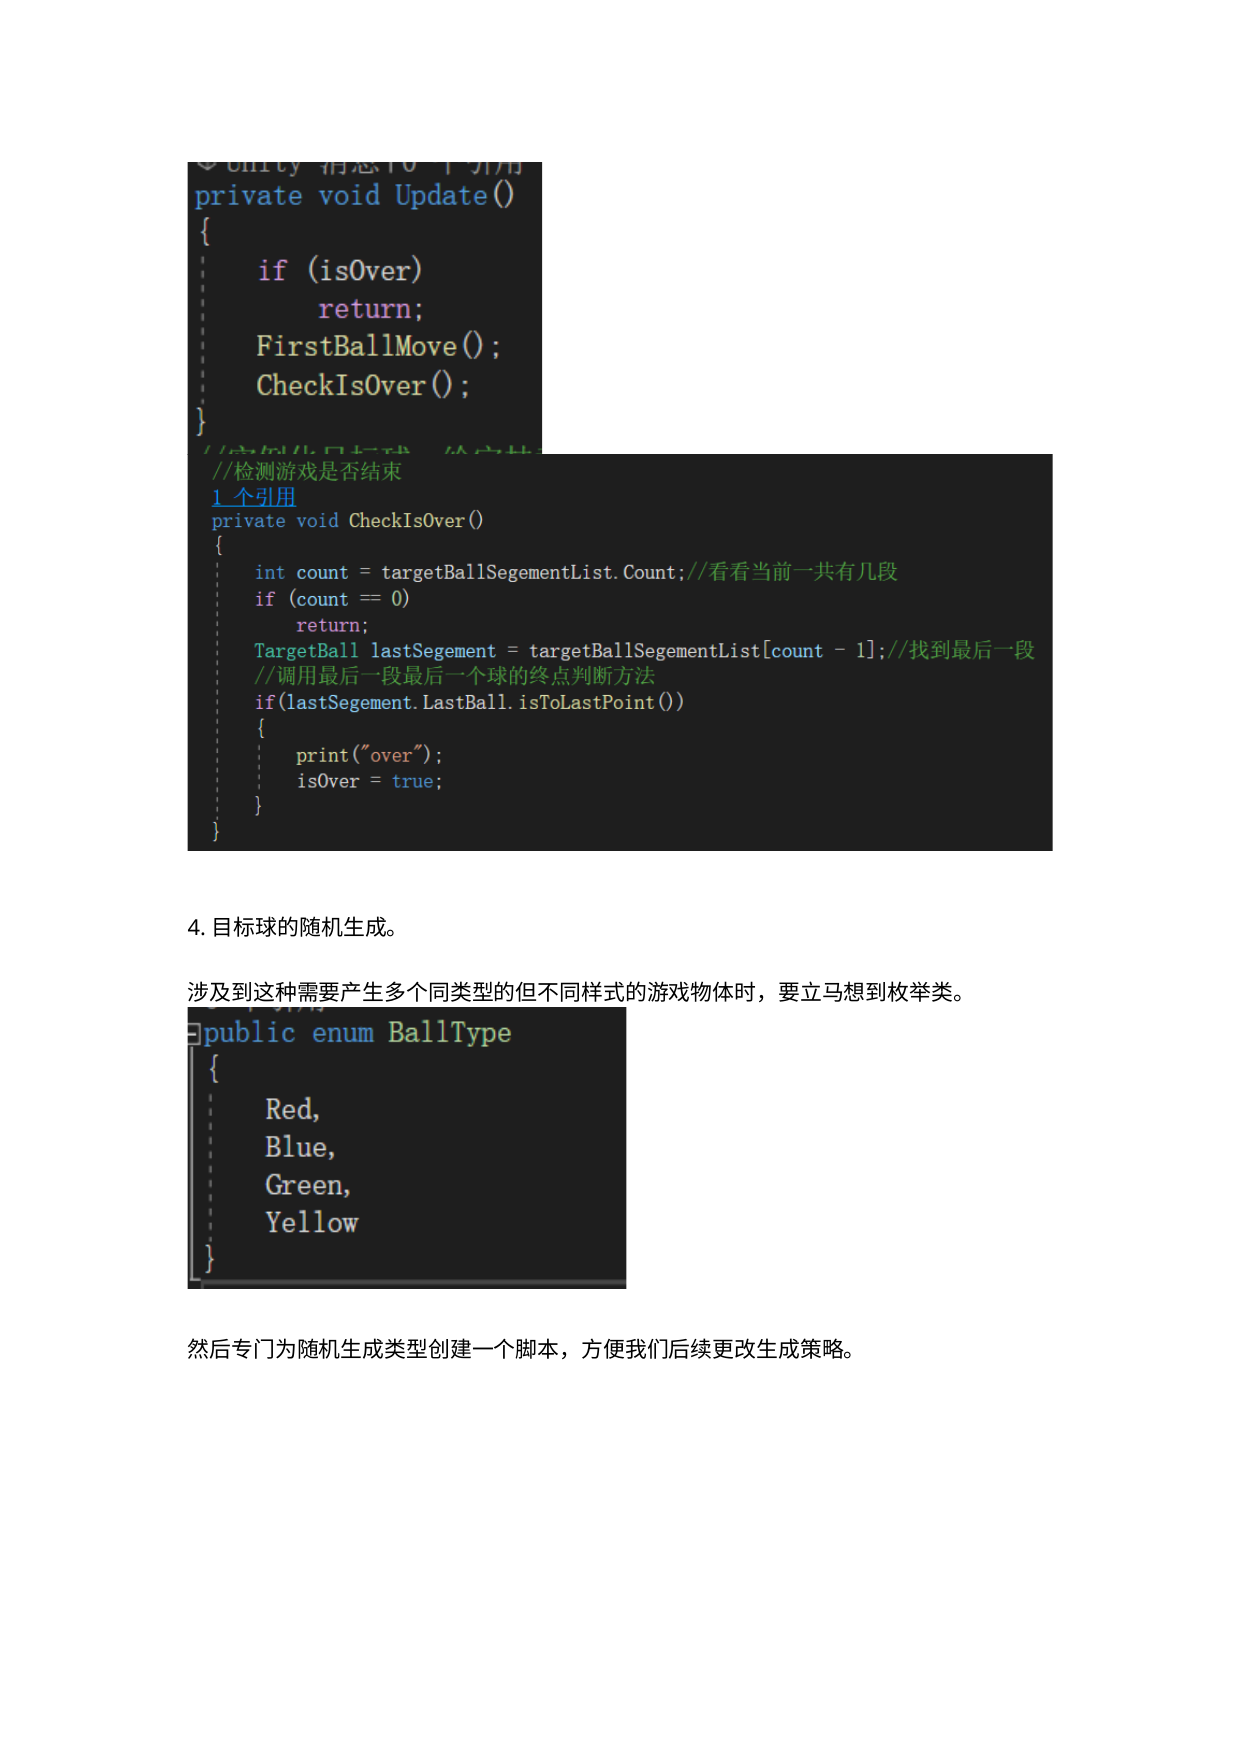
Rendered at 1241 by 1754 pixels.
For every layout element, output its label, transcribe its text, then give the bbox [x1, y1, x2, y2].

picture [187, 1007, 627, 1289]
picture [187, 162, 1053, 851]
text 涉及到这种需要产生多个同类型的但不同样式的游戏物体时，要立马想到枚举类。 [187, 974, 1053, 1007]
text 4. 目标球的随机生成。 [187, 909, 1053, 942]
text 然后专门为随机生成类型创建一个脚本，方便我们后续更改生成策略。 [187, 1332, 1053, 1364]
